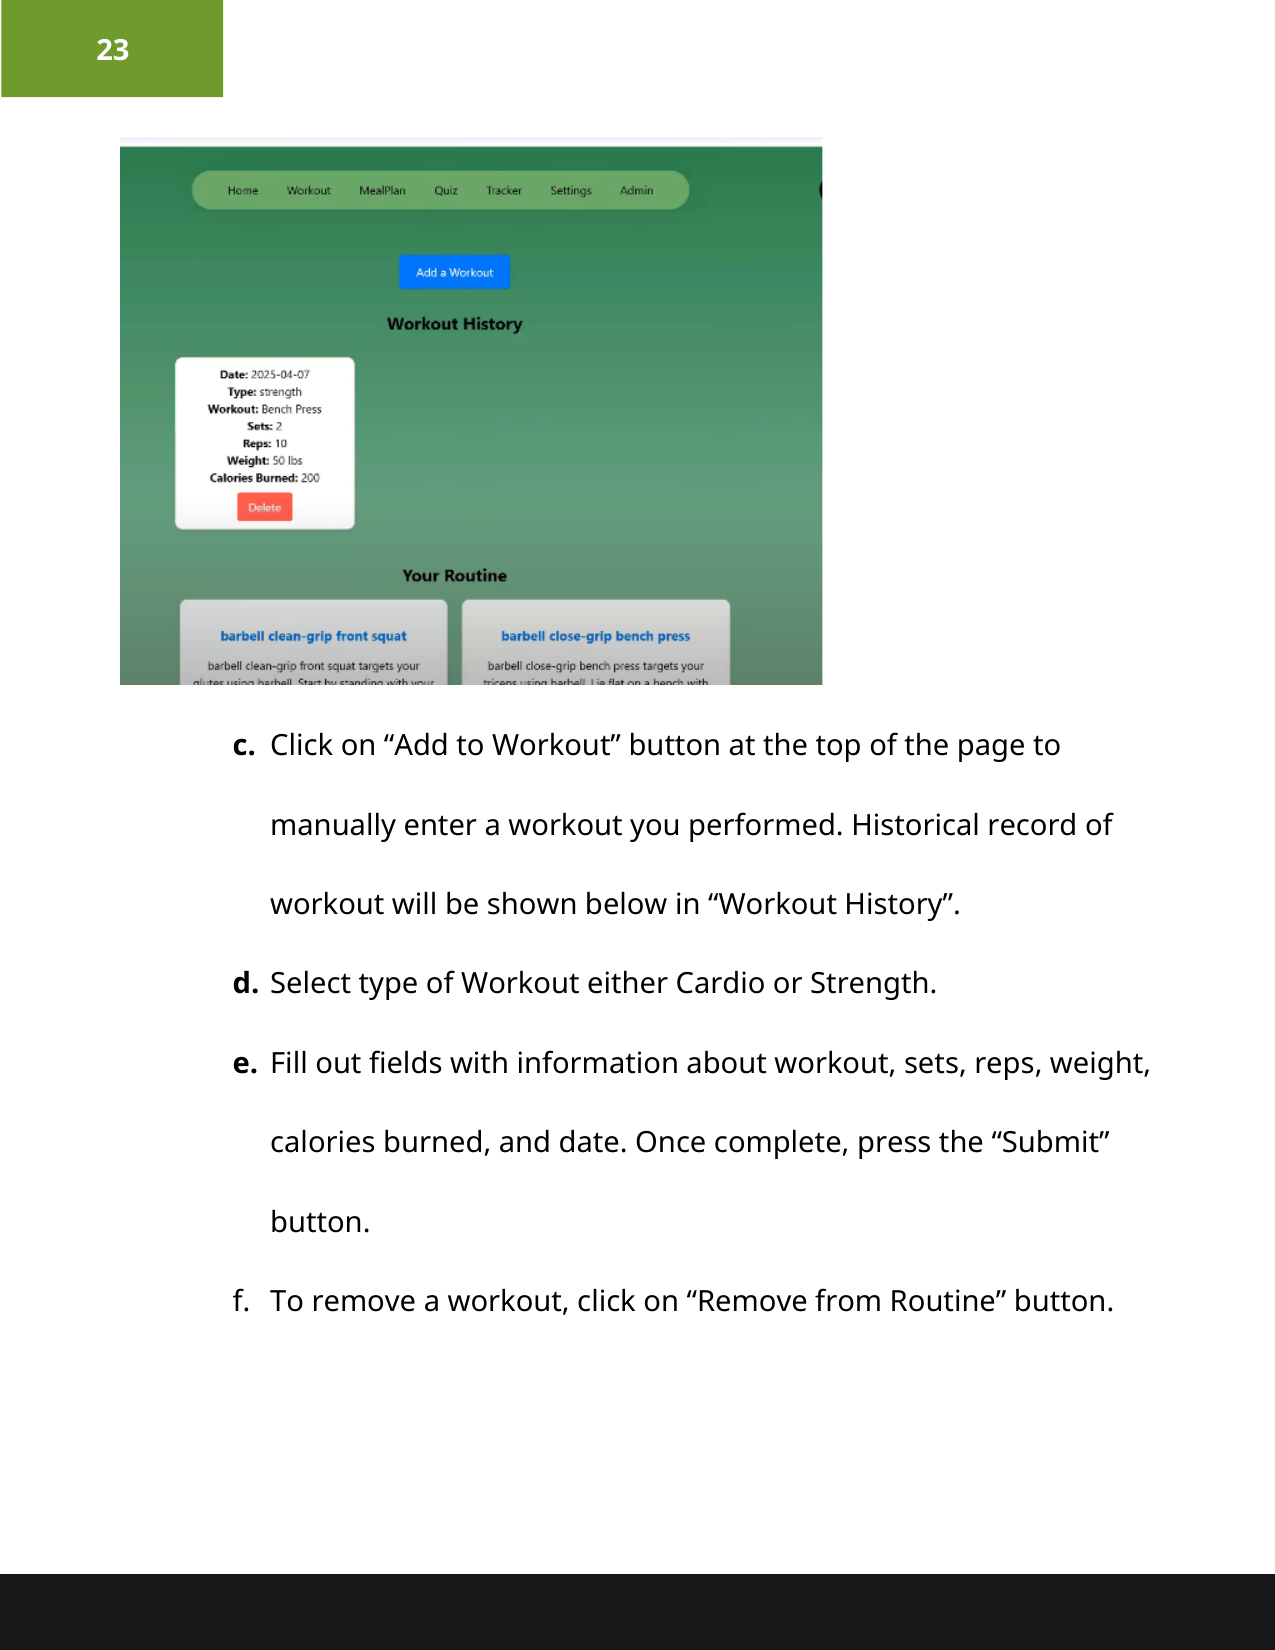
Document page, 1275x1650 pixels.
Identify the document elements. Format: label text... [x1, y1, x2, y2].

list Select type of Workout either Cardio or Strength. [232, 963, 1155, 1002]
picture [120, 137, 823, 685]
list To remove a workout, click on “Remove from Routine” button. [232, 1280, 1155, 1320]
list Click on “Add to Workout” button at the top of the page to manually enter a workout you performed. Historical record of workout will be shown below in “Workout History”. [232, 724, 1155, 923]
list Fill out fields with information about workout, sets, reps, weight, calories burned, and date. Once complete, press the “Submit” button. [232, 1042, 1155, 1241]
